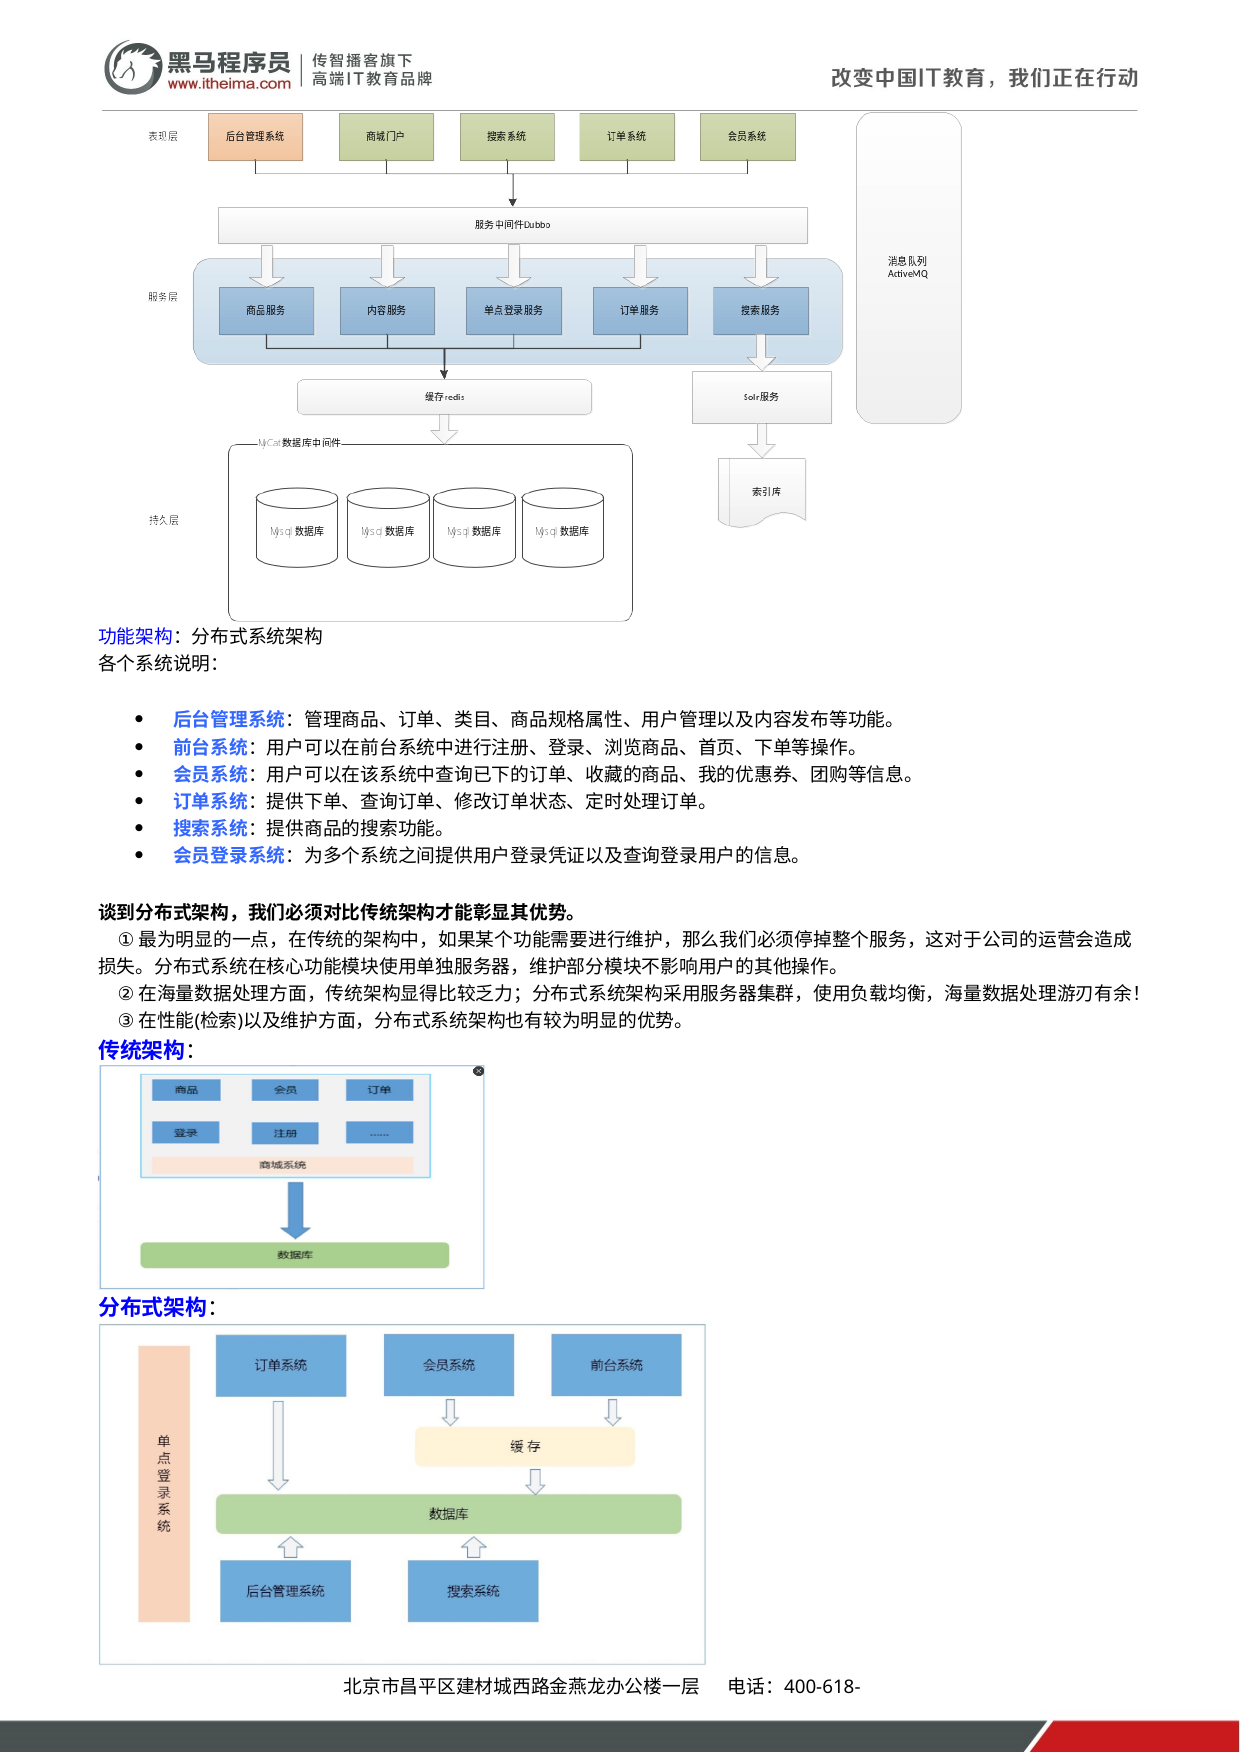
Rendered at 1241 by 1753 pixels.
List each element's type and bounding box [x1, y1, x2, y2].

picture [97, 1321, 708, 1667]
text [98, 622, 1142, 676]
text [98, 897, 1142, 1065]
picture [97, 1065, 486, 1290]
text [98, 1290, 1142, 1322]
picture [0, 1710, 1240, 1752]
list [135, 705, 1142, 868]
picture [100, 38, 1140, 111]
